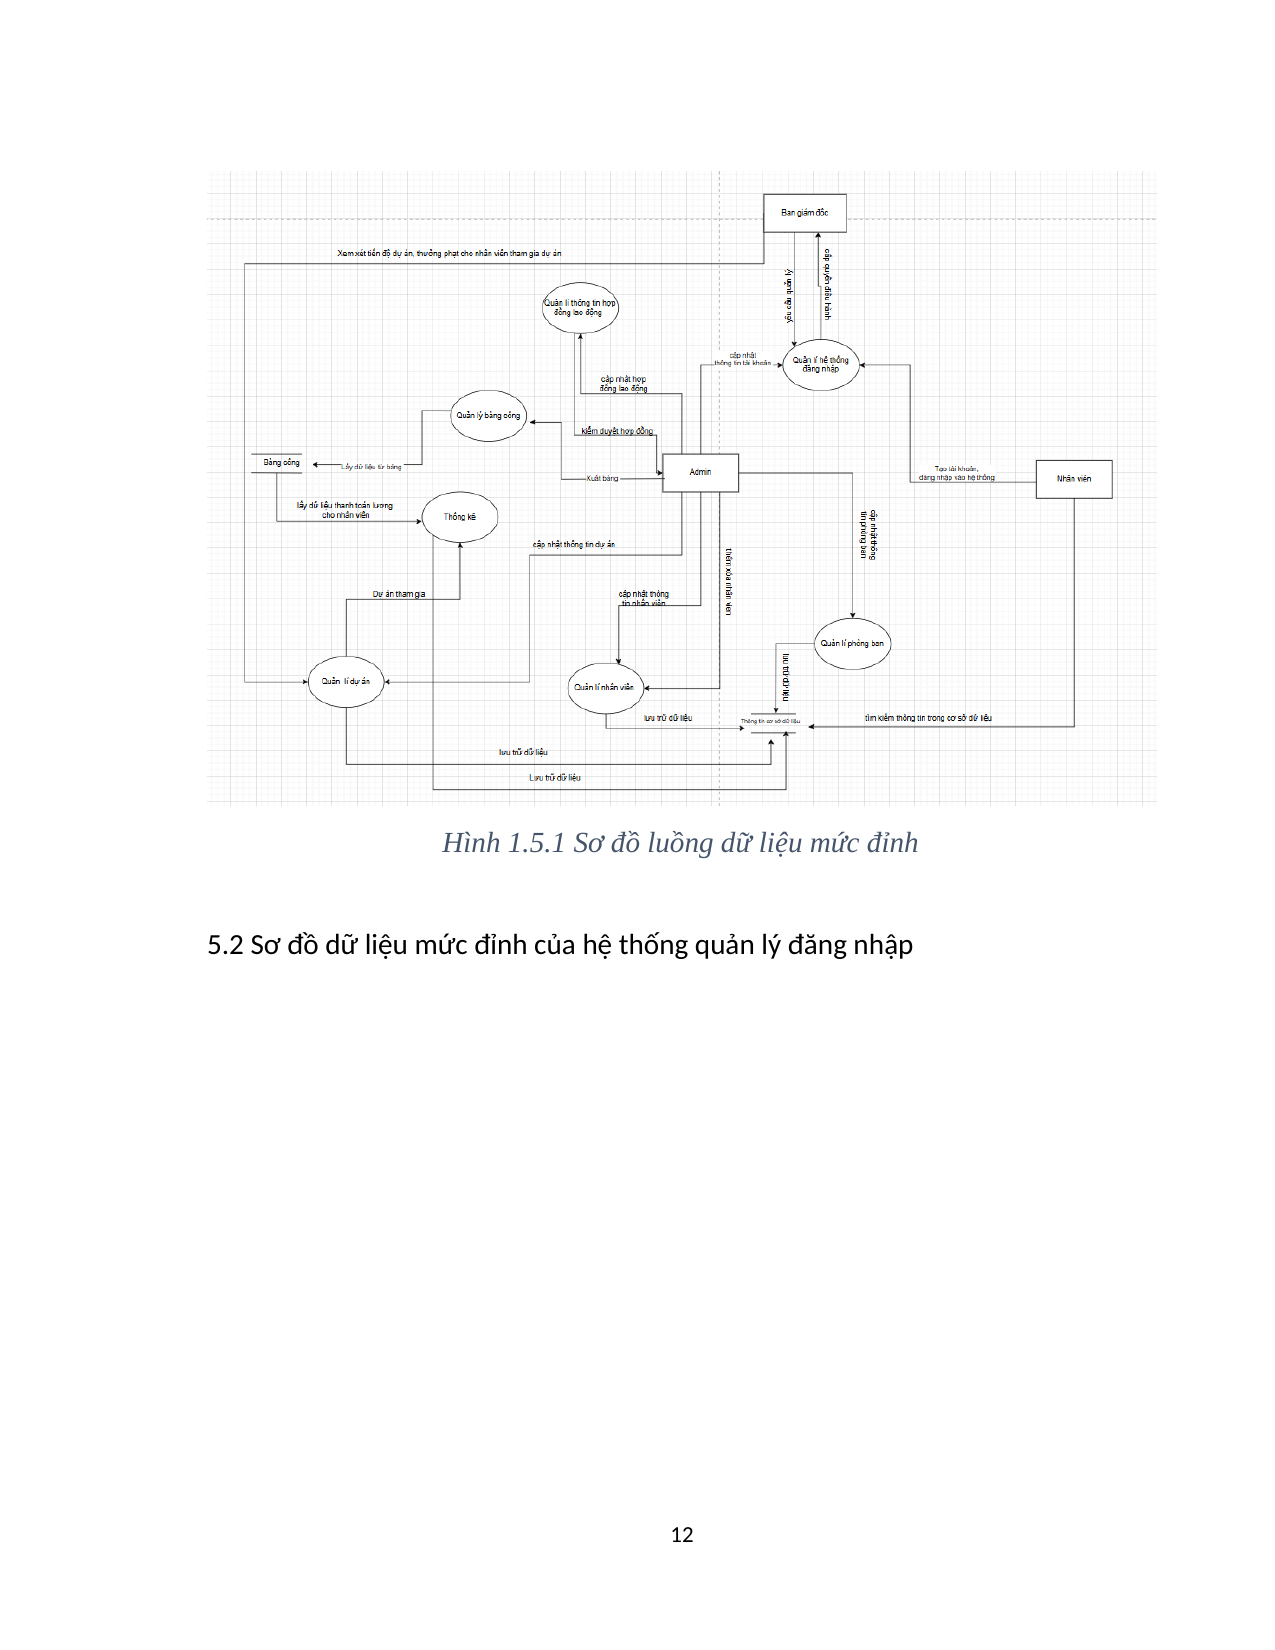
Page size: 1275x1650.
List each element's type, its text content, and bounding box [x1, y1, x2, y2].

picture [206, 171, 1157, 806]
text 5.2 Sơ đồ dữ liệu mức đỉnh của hệ thống quản lý đăng nhập [207, 926, 1157, 962]
text Hình 1.5.1 Sơ đồ luồng dữ liệu mức đỉnh [207, 825, 1157, 858]
